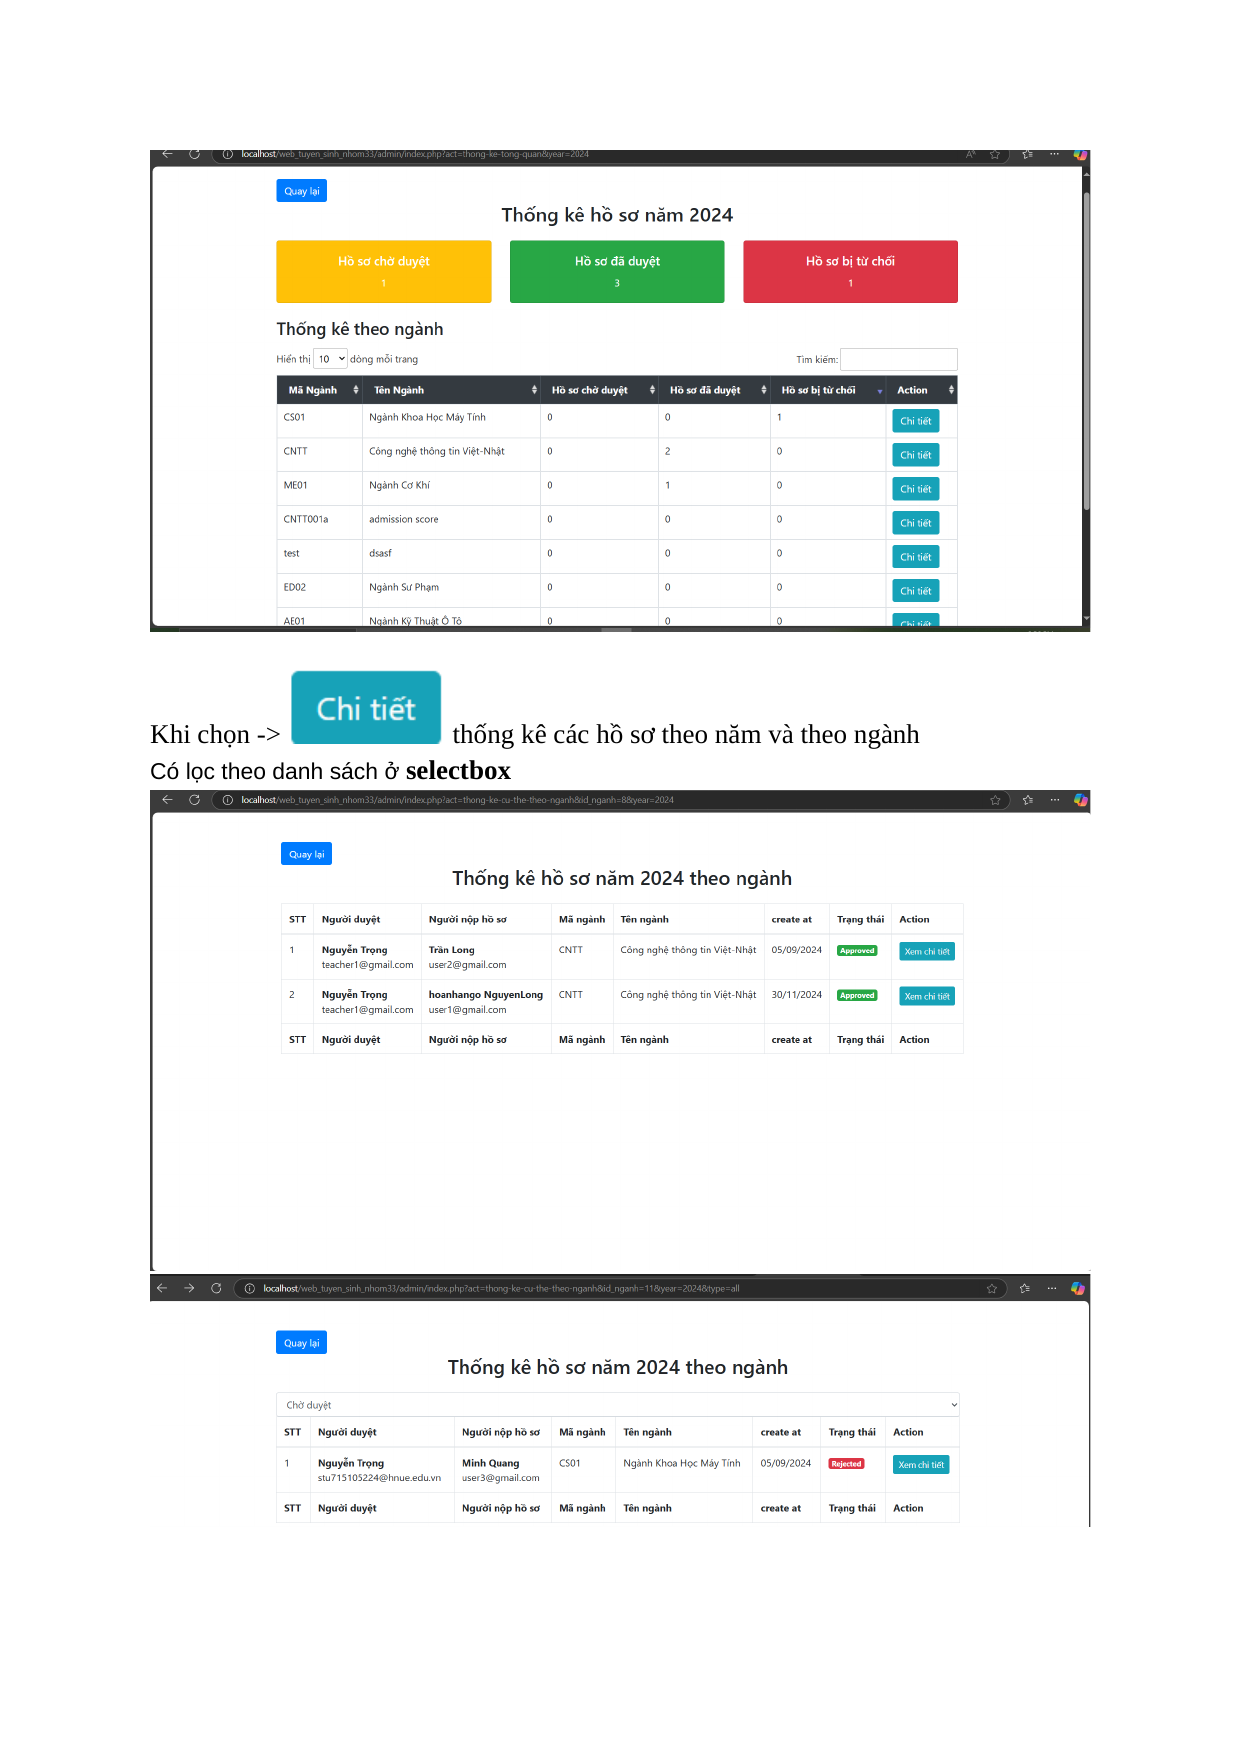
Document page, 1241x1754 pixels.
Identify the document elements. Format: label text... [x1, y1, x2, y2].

text Khi chọn -> thống kê các hồ sơ theo năm và theo ngành [150, 666, 1090, 750]
picture [150, 790, 1091, 1271]
text Có lọc theo danh sách ở selectbox [150, 754, 1090, 786]
picture [150, 1274, 1091, 1527]
picture [287, 665, 446, 744]
picture [150, 150, 1091, 632]
